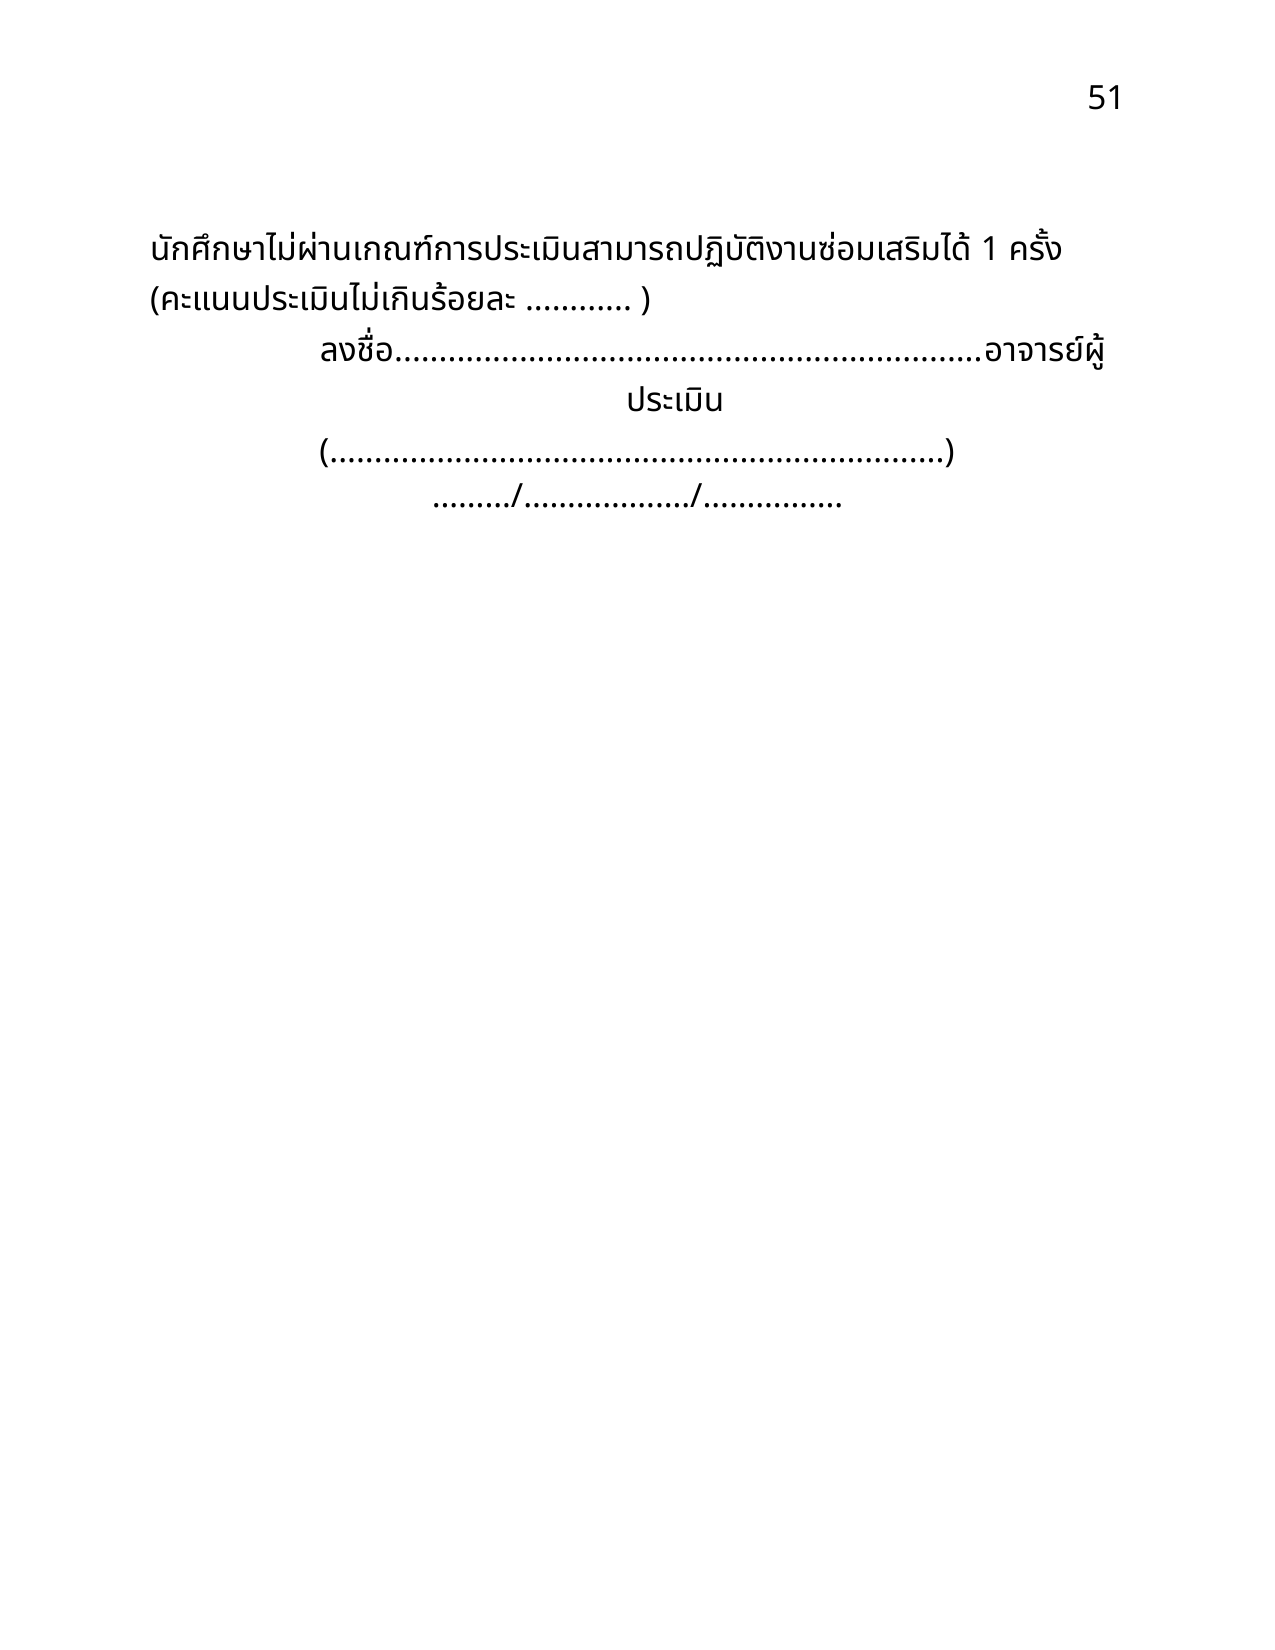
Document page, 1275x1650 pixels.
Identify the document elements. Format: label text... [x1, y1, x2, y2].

text (.....................................................................) [150, 427, 1125, 472]
text ลงชื่อ..................................................................อาจารย์ผู้ประเมิน [225, 326, 1125, 427]
text นักศึกษาไม่ผ่านเกณฑ์การประเมินสามารถปฏิบัติงานซ่อมเสริมได้ 1 ครั้ง (คะแนนประเมินไม่เกินร้อยละ ............ ) [150, 224, 1125, 326]
text ………/………………./……………. [150, 472, 1125, 518]
